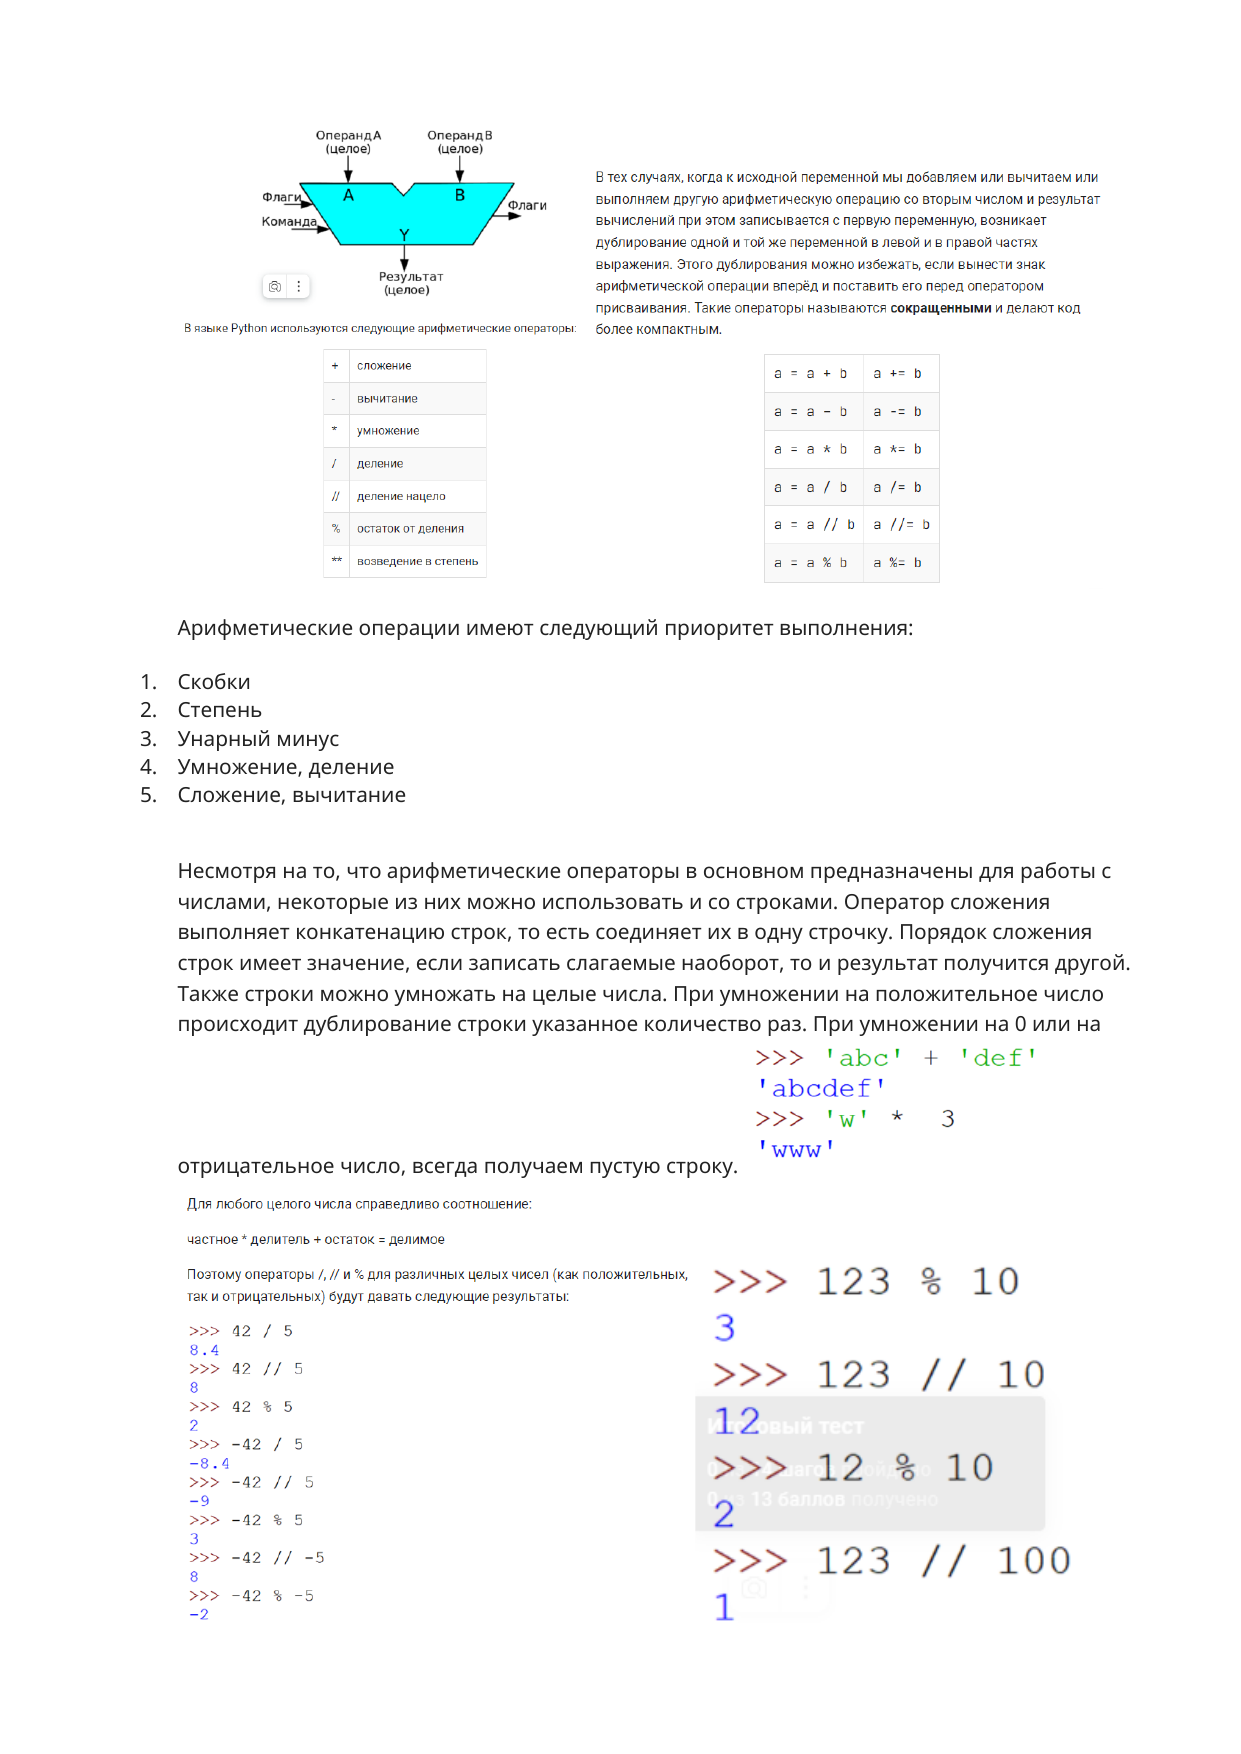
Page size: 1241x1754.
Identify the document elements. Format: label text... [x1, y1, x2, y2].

picture [745, 1040, 1049, 1173]
picture [177, 118, 1108, 589]
list Скобки [140, 667, 1152, 695]
text Несмотря на то, что арифметические операторы в основном предназначены для работы с числами, некоторые из них можно использовать и со строками. Оператор сложения выполняет конкатенацию строк, то есть соединяет их в одну строчку. Порядок сложения строк имеет значение, если записать слагаемые наоборот, то и результат получится другой. Также строки можно умножать на целые числа. При умножении на положительное число происходит дублирование строки указанное количество раз. При умножении на 0 или на отрицательное число, всегда получаем пустую строку. [177, 856, 1152, 1179]
list Унарный минус [140, 724, 1152, 752]
list Степень [140, 695, 1152, 724]
text Арифметические операции имеют следующий приоритет выполнения: [177, 613, 1152, 642]
list Умножение, деление [140, 752, 1152, 781]
list Сложение, вычитание [140, 781, 1152, 809]
picture [177, 1198, 1094, 1630]
